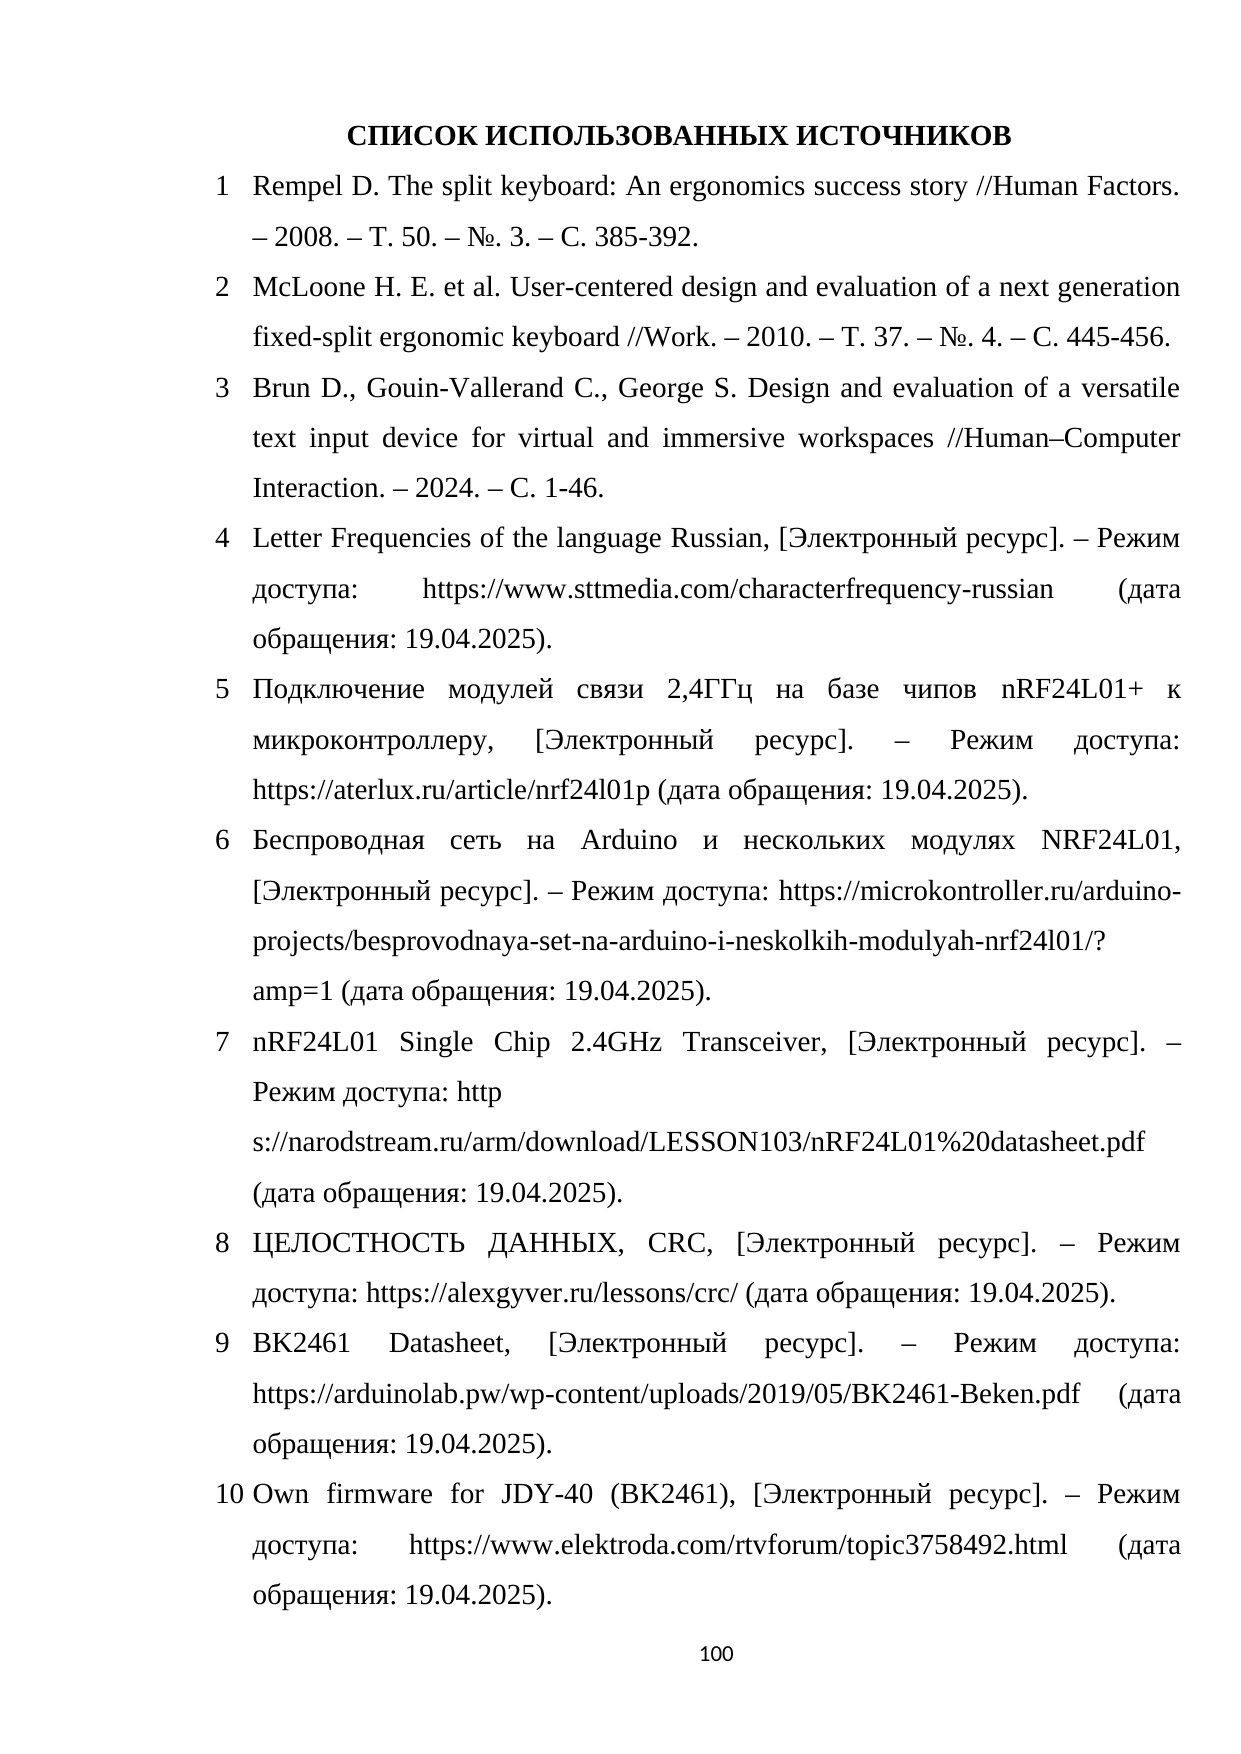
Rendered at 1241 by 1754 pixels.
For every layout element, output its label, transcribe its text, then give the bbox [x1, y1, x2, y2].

list McLoone H. E. et al. User-centered design and evaluation of a next generation fixed-split ergonomic keyboard //Work. – 2010. – Т. 37. – №. 4. – С. 445-456. [215, 269, 1181, 353]
list ЦЕЛОСТНОСТЬ ДАННЫХ, CRC, [Электронный ресурс]. – Режим доступа: https://alexgyver.ru/lessons/crc/ (дата обращения: 19.04.2025). [215, 1225, 1181, 1309]
list Rempel D. The split keyboard: An ergonomics success story //Human Factors. – 2008. – Т. 50. – №. 3. – С. 385-392. [215, 168, 1181, 252]
list Подключение модулей связи 2,4ГГц на базе чипов nRF24L01+ к микроконтроллеру, [Электронный ресурс]. – Режим доступа: https://aterlux.ru/article/nrf24l01p (дата обращения: 19.04.2025). [215, 672, 1181, 806]
list Беспроводная сеть на Arduino и нескольких модулях NRF24L01, [Электронный ресурс]. – Режим доступа: https://microkontroller.ru/arduino-projects/besprovodnaya-set-na-arduino-i-neskolkih-modulyah-nrf24l01/?amp=1 (дата обращения: 19.04.2025). [215, 822, 1181, 1007]
list Letter Frequencies of the language Russian, [Электронный ресурс]. – Режим доступа: https://www.sttmedia.com/characterfrequency-russian (дата обращения: 19.04.2025). [215, 521, 1181, 655]
list Brun D., Gouin-Vallerand C., George S. Design and evaluation of a versatile text input device for virtual and immersive workspaces //Human–Computer Interaction. – 2024. – С. 1-46. [215, 370, 1181, 504]
text СПИСОК ИСПОЛЬЗОВАННЫХ ИСТОЧНИКОВ [177, 118, 1181, 152]
list nRF24L01 Single Chip 2.4GHz Transceiver, [Электронный ресурс]. – Режим доступа: https://narodstream.ru/arm/download/LESSON103/nRF24L01%20datasheet.pdf (дата обращения: 19.04.2025). [215, 1024, 1181, 1208]
list BK2461 Datasheet, [Электронный ресурс]. – Режим доступа: https://arduinolab.pw/wp-content/uploads/2019/05/BK2461-Beken.pdf (дата обращения: 19.04.2025). [215, 1326, 1181, 1460]
list Own firmware for JDY-40 (BK2461), [Электронный ресурс]. – Режим доступа: https://www.elektroda.com/rtvforum/topic3758492.html (дата обращения: 19.04.2025). [215, 1477, 1181, 1611]
